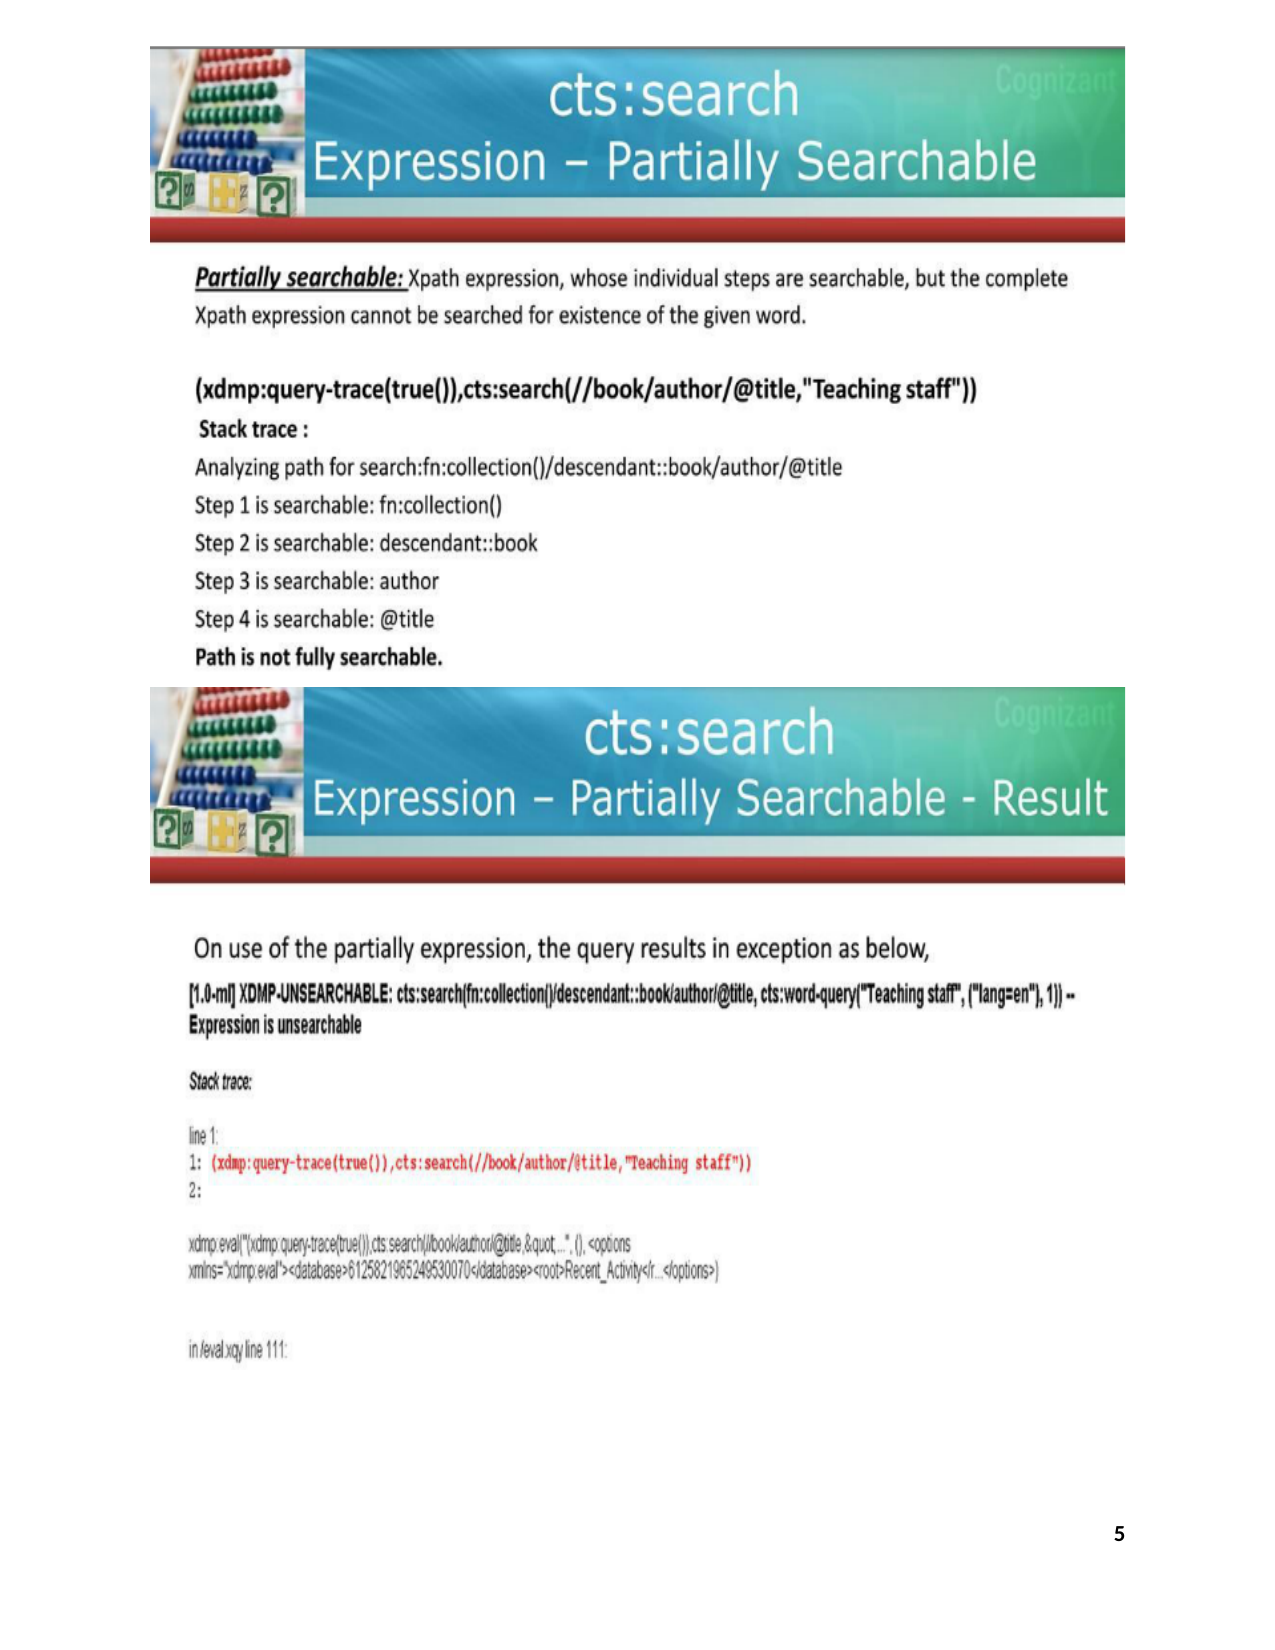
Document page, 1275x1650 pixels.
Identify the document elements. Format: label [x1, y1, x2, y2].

picture [150, 687, 1125, 1370]
picture [150, 46, 1125, 683]
